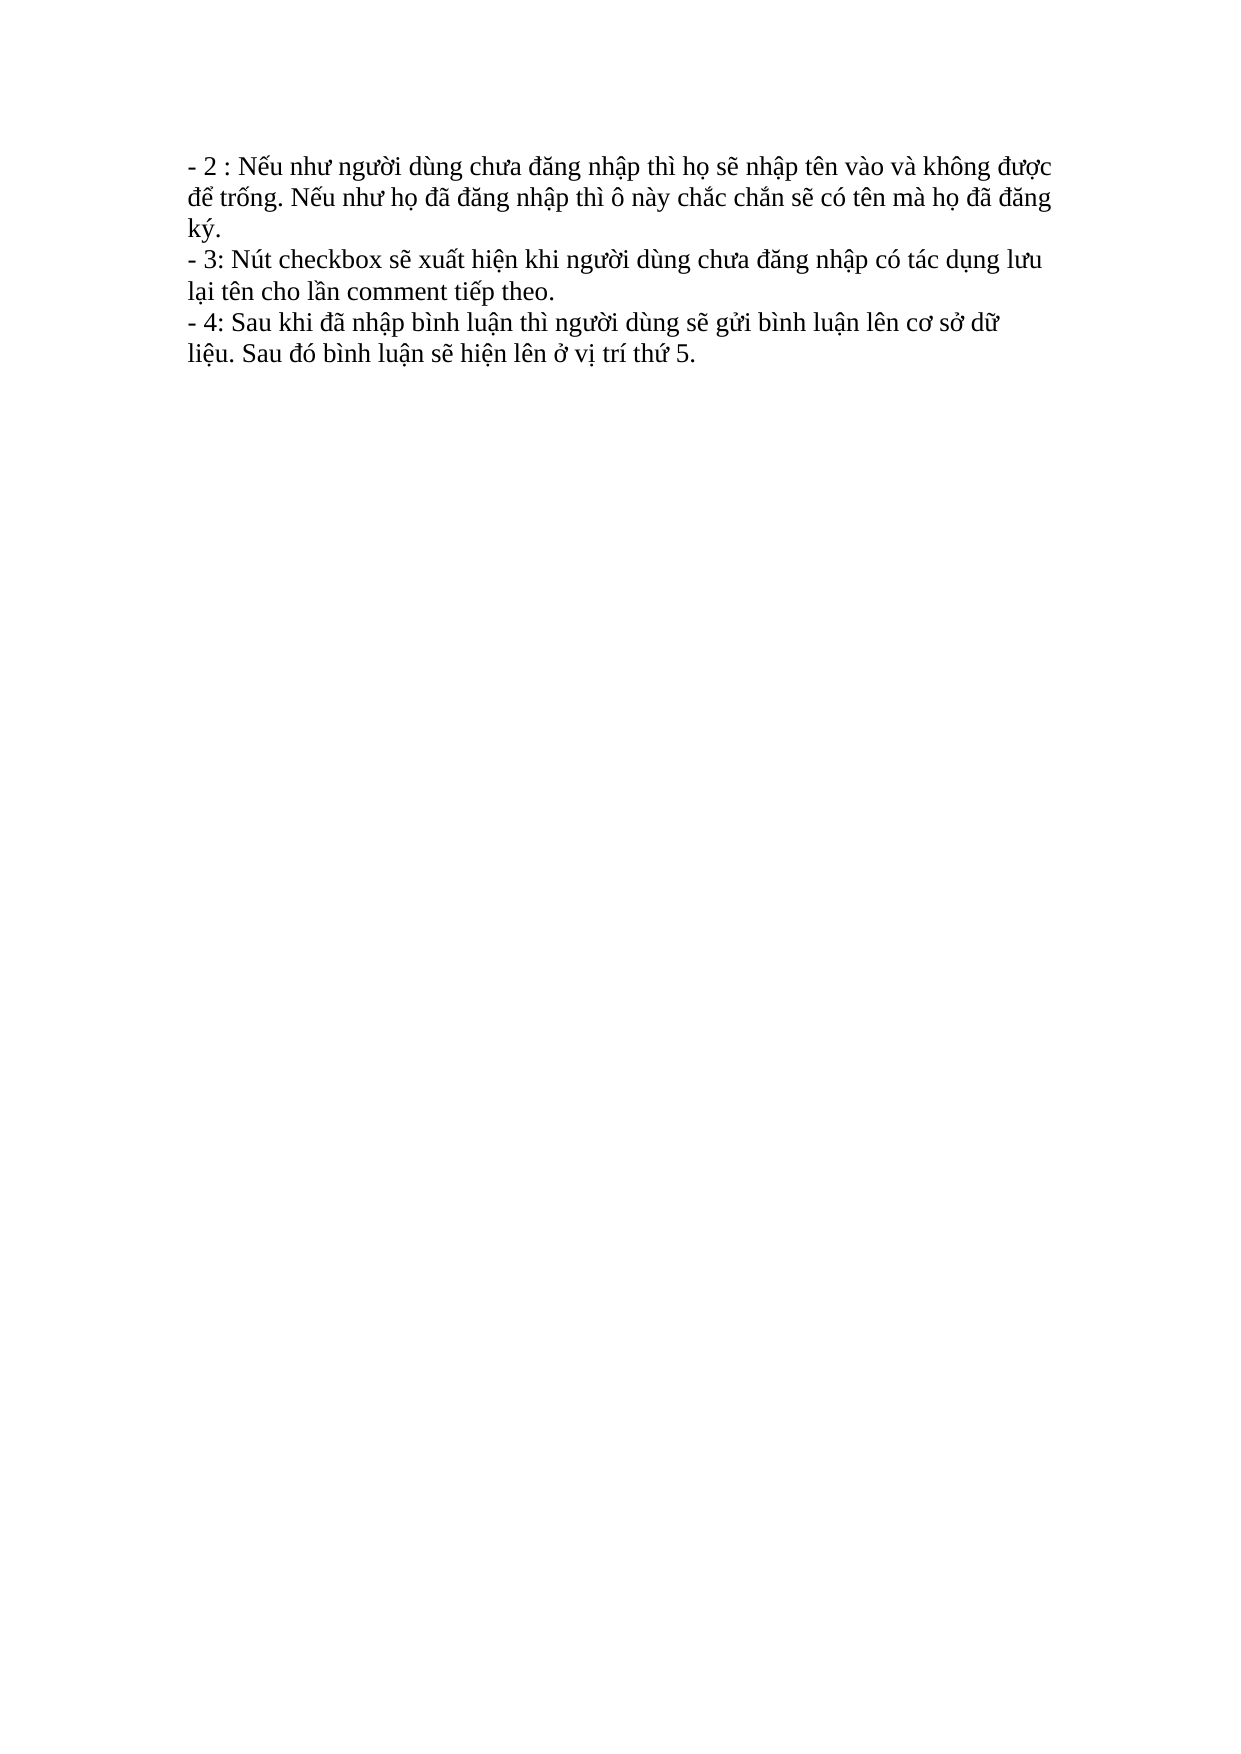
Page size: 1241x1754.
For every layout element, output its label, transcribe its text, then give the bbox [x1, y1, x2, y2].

list - 4: Sau khi đã nhập bình luận thì người dùng sẽ gửi bình luận lên cơ sở dữ liệu. Sau đó bình luận sẽ hiện lên ở vị trí thứ 5. [187, 306, 1053, 368]
list - 2 : Nếu như người dùng chưa đăng nhập thì họ sẽ nhập tên vào và không được để trống. Nếu như họ đã đăng nhập thì ô này chắc chắn sẽ có tên mà họ đã đăng ký. [187, 150, 1053, 243]
list - 3: Nút checkbox sẽ xuất hiện khi người dùng chưa đăng nhập có tác dụng lưu lại tên cho lần comment tiếp theo. [187, 243, 1053, 306]
